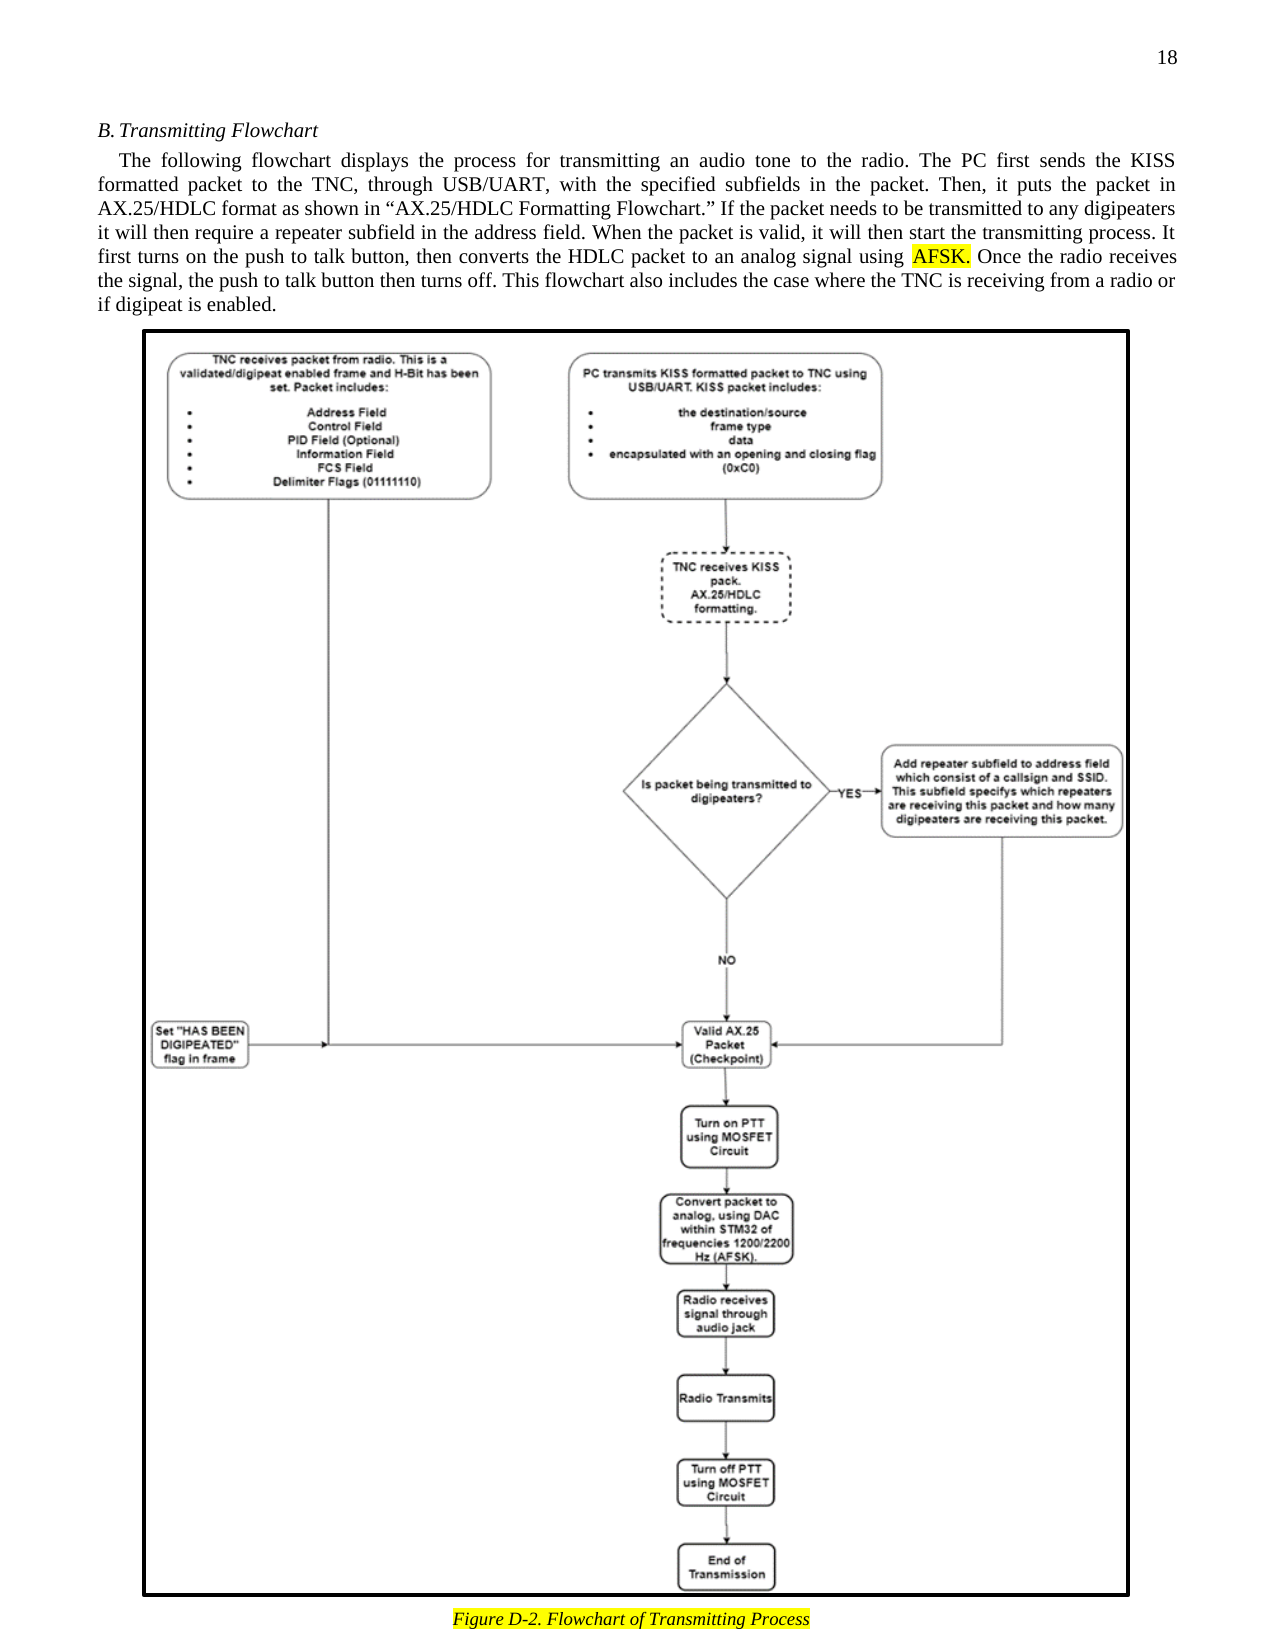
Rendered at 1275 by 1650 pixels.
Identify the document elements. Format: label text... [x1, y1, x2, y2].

picture [148, 333, 1125, 1593]
text The following flowchart displays the process for transmitting an audio tone to the radio. The PC first sends the KISS formatted packet to the TNC, through USB/UART, with the specified subfields in the packet. Then, it puts the packet in AX.25/HDLC format as shown in “AX.25/HDLC Formatting Flowchart.” If the packet needs to be transmitted to any digipeaters it will then require a repeater subfield in the address field. When the packet is valid, it will then start the transmitting process. It first turns on the push to talk button, then converts the HDLC packet to an analog signal using AFSK. Once the radio receives the signal, the push to talk button then turns off. This flowchart also includes the case where the TNC is receiving from a radio or if digipeat is enabled. [97, 148, 1177, 316]
subtitle Transmitting Flowchart [97, 117, 1177, 142]
picture [148, 1597, 1125, 1601]
